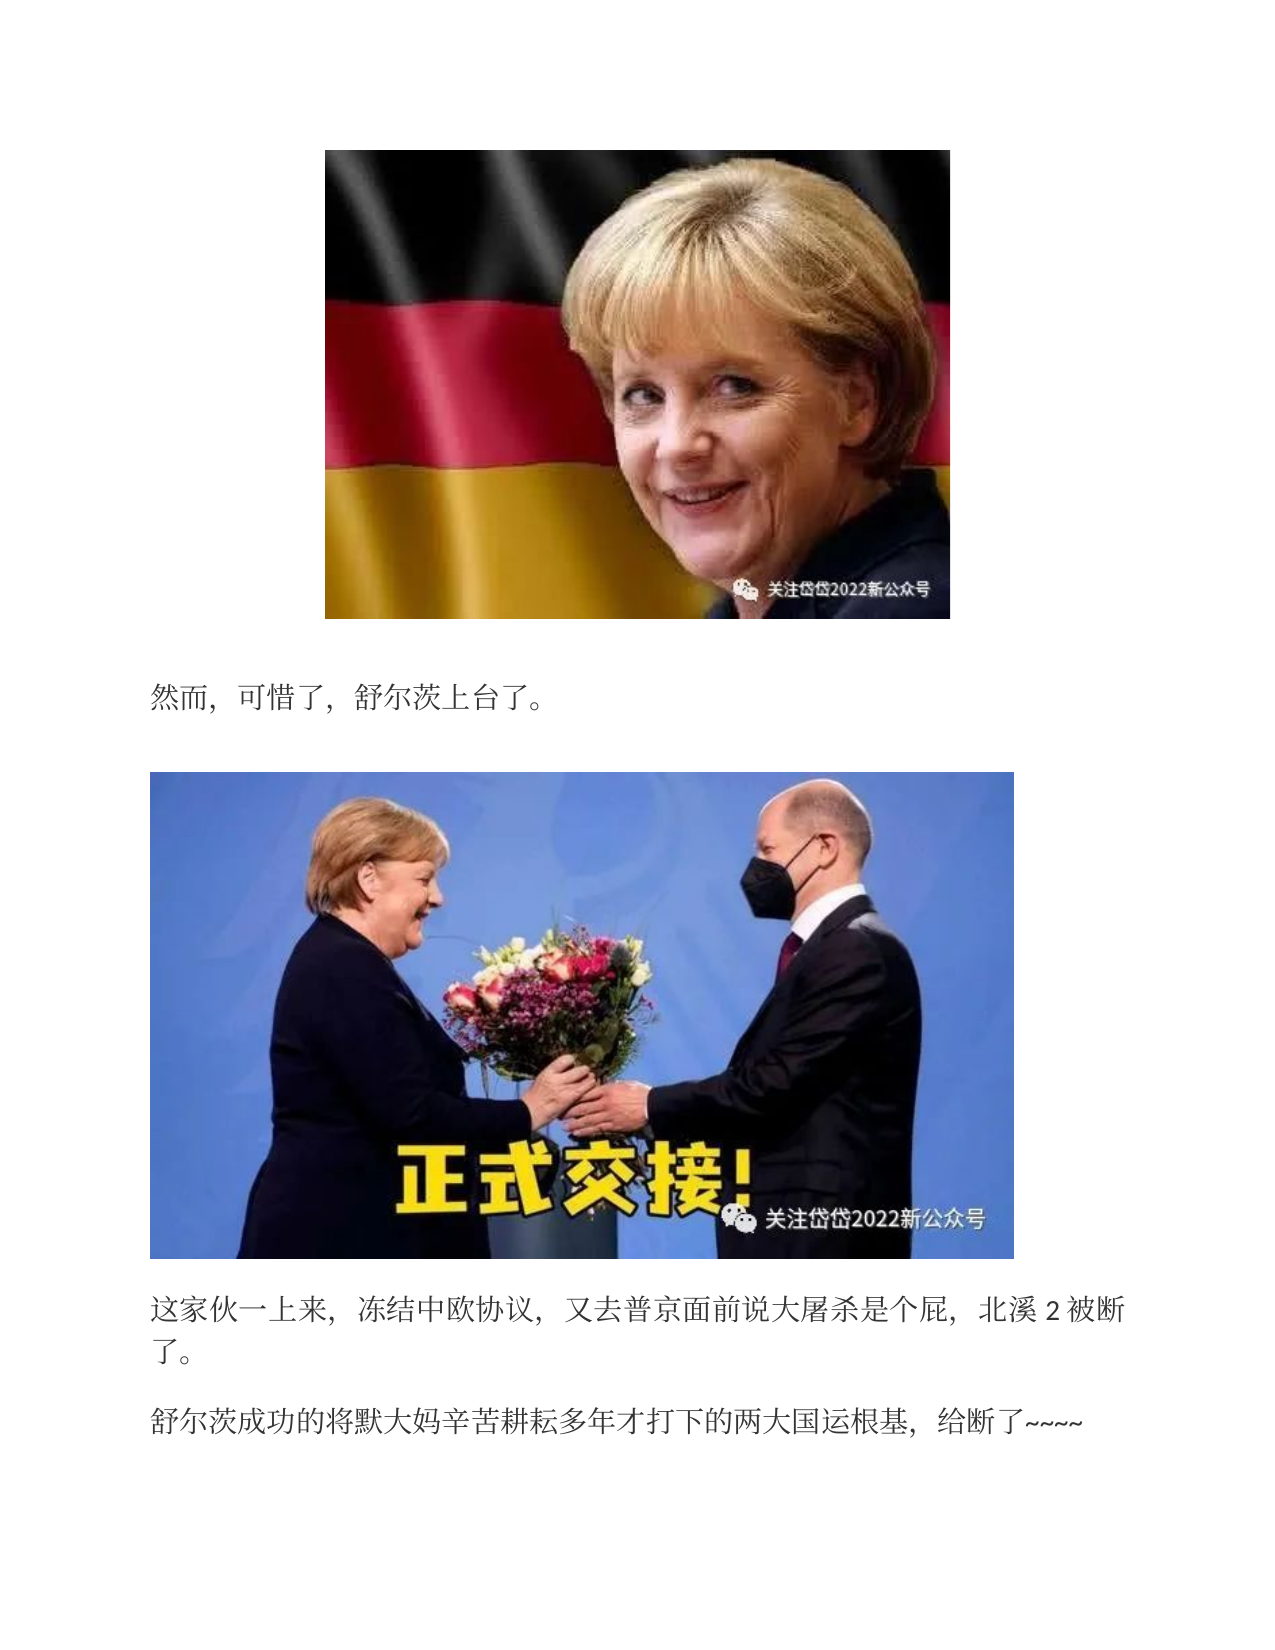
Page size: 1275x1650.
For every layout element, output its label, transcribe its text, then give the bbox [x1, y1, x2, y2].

text 舒尔茨成功的将默大妈辛苦耕耘多年才打下的两大国运根基，给断了~~~~ [150, 1398, 1125, 1440]
picture [150, 772, 1014, 1259]
text 然而，可惜了，舒尔茨上台了。 [150, 675, 1125, 717]
text 这家伙一上来，冻结中欧协议，又去普京面前说大屠杀是个屁，北溪2被断了。 [150, 1287, 1125, 1371]
picture [325, 150, 951, 619]
